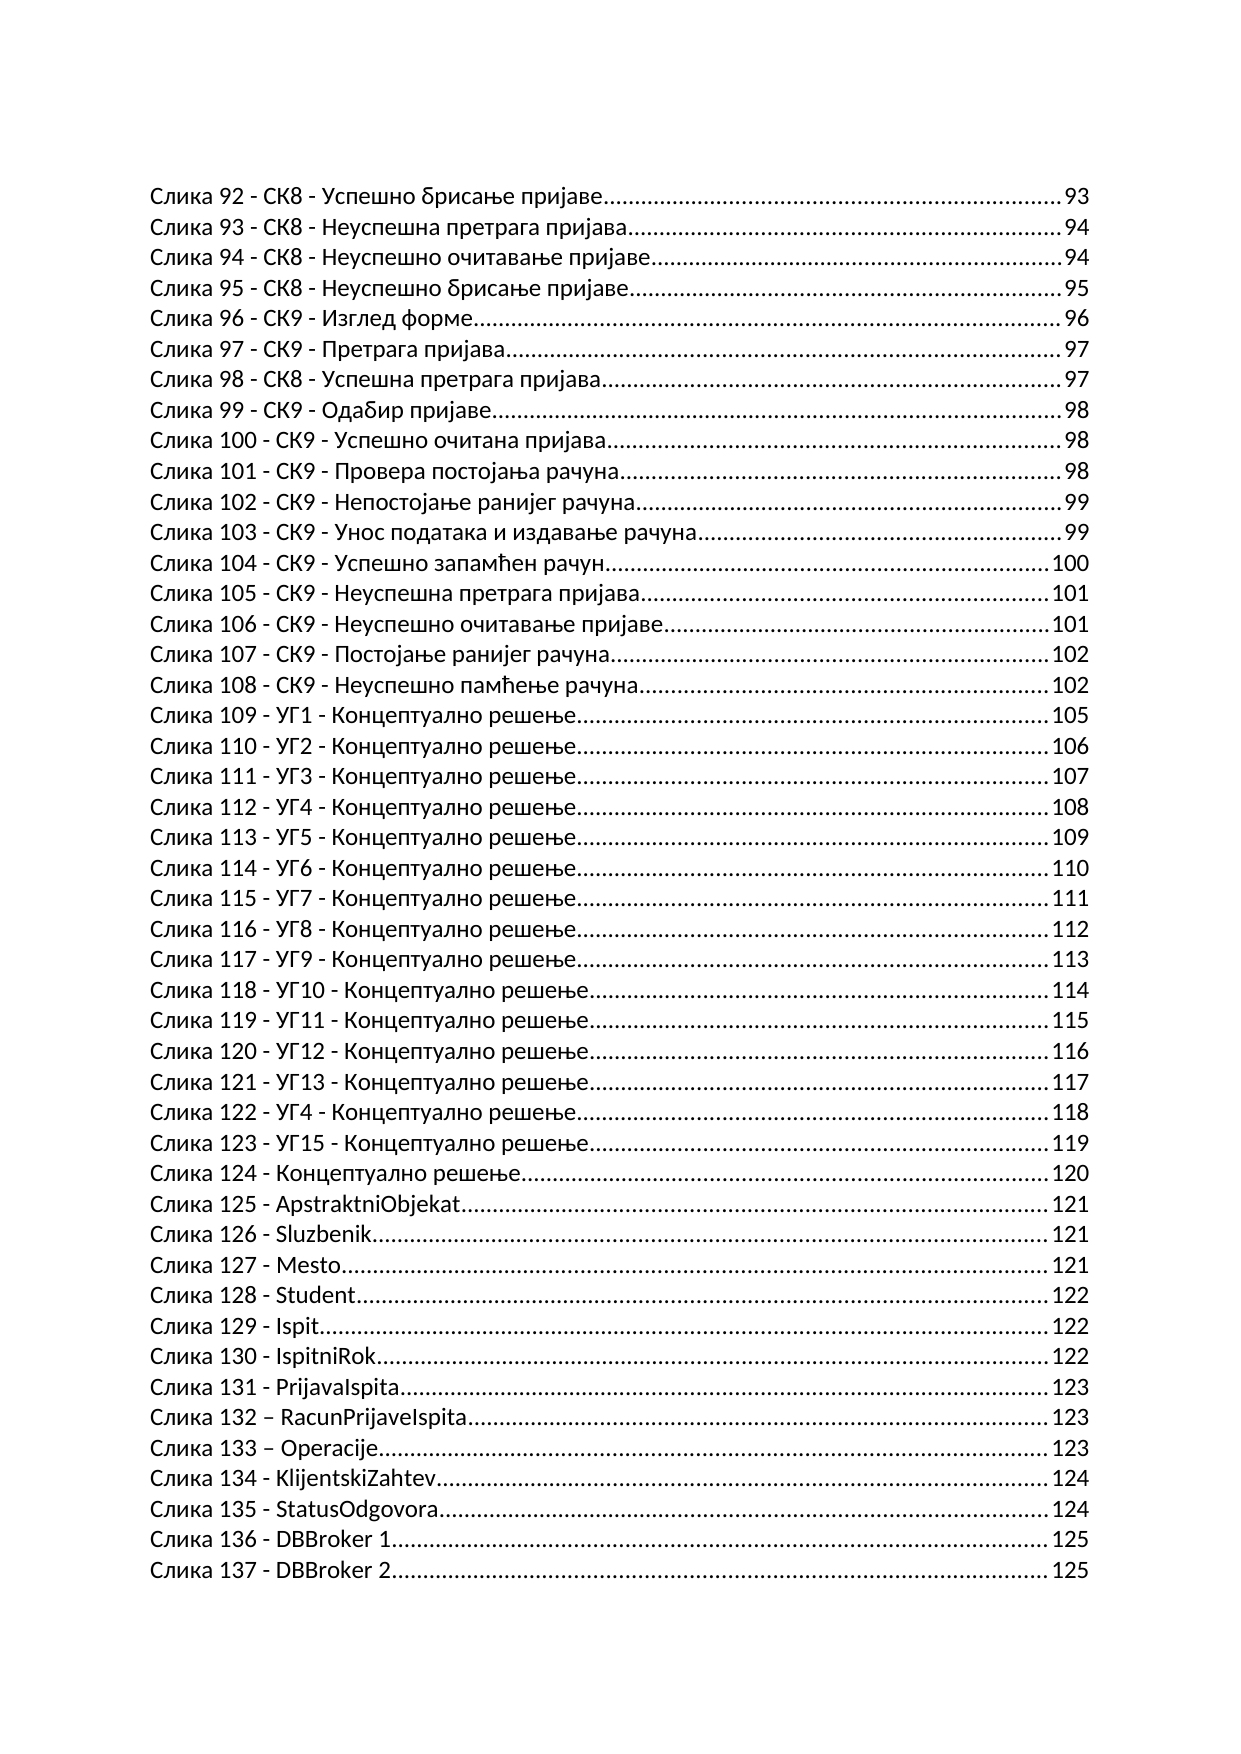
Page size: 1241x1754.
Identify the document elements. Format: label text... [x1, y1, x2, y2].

text Слика 137 - DBBroker 2 125 [150, 1554, 1090, 1584]
text Слика 134 - KlijentskiZahtev 124 [150, 1462, 1090, 1493]
text Слика 133 – Оperacije 123 [150, 1432, 1090, 1462]
text Слика 102 - СК9 - Непостојање ранијег рачуна 99 [150, 486, 1090, 516]
text Слика 132 – RacunPrijaveIspita 123 [150, 1401, 1090, 1432]
text Слика 125 - ApstraktniObjekat 121 [150, 1188, 1090, 1218]
text Слика 101 - СК9 - Провера постојања рачуна 98 [150, 455, 1090, 486]
text Слика 100 - СК9 - Успешно очитана пријава 98 [150, 425, 1090, 455]
text Слика 113 - УГ5 - Концептуално решење 109 [150, 821, 1090, 852]
text Слика 94 - СК8 - Неуспешно очитавање пријаве 94 [150, 242, 1090, 272]
text Слика 121 - УГ13 - Концептуално решење 117 [150, 1066, 1090, 1096]
text Слика 97 - СК9 - Претрага пријава 97 [150, 333, 1090, 364]
text Слика 93 - СК8 - Неуспешна претрага пријава 94 [150, 211, 1090, 242]
text Слика 117 - УГ9 - Концептуално решење 113 [150, 943, 1090, 974]
text Слика 105 - СК9 - Неуспешна претрага пријава 101 [150, 577, 1090, 608]
text Слика 98 - СК8 - Успешна претрага пријава 97 [150, 364, 1090, 394]
text Слика 135 - StatusOdgovora 124 [150, 1493, 1090, 1523]
text Слика 107 - СК9 - Постојање ранијег рачуна 102 [150, 638, 1090, 669]
text Слика 96 - СК9 - Изглед форме 96 [150, 303, 1090, 333]
text Слика 116 - УГ8 - Концептуално решење 112 [150, 913, 1090, 943]
text Слика 126 - Sluzbenik 121 [150, 1218, 1090, 1249]
text Слика 103 - СК9 - Унос података и издавање рачуна 99 [150, 516, 1090, 547]
text Слика 120 - УГ12 - Концептуално решење 116 [150, 1035, 1090, 1066]
text Слика 112 - УГ4 - Концептуално решење 108 [150, 791, 1090, 821]
text Слика 114 - УГ6 - Концептуално решење 110 [150, 852, 1090, 882]
text Слика 127 - Mesto 121 [150, 1249, 1090, 1279]
text Слика 109 - УГ1 - Концептуално решење 105 [150, 699, 1090, 730]
text Слика 128 - Student 122 [150, 1279, 1090, 1310]
text Слика 92 - СК8 - Успешно брисање пријаве 93 [150, 181, 1090, 211]
text Слика 119 - УГ11 - Концептуално решење 115 [150, 1004, 1090, 1035]
text Слика 129 - Ispit 122 [150, 1310, 1090, 1340]
text Слика 111 - УГ3 - Концептуално решење 107 [150, 760, 1090, 791]
text Слика 123 - УГ15 - Концептуално решење 119 [150, 1127, 1090, 1157]
text Слика 104 - СК9 - Успешно запамћен рачун 100 [150, 547, 1090, 577]
text Слика 136 - DBBroker 1 125 [150, 1523, 1090, 1554]
text Слика 124 - Концептуално решење 120 [150, 1157, 1090, 1188]
text Слика 122 - УГ4 - Концептуално решење 118 [150, 1096, 1090, 1127]
text Слика 115 - УГ7 - Концептуално решење 111 [150, 882, 1090, 913]
text Слика 108 - СК9 - Неуспешно памћење рачуна 102 [150, 669, 1090, 699]
text Слика 106 - СК9 - Неуспешно очитавање пријаве 101 [150, 608, 1090, 638]
text Слика 131 - PrijavaIspita 123 [150, 1371, 1090, 1401]
text Слика 110 - УГ2 - Концептуално решење 106 [150, 730, 1090, 760]
text Слика 95 - СК8 - Неуспешно брисање пријаве 95 [150, 272, 1090, 303]
text Слика 130 - IspitniRok 122 [150, 1340, 1090, 1371]
text Слика 99 - СК9 - Одабир пријаве 98 [150, 394, 1090, 425]
text Слика 118 - УГ10 - Концептуално решење 114 [150, 974, 1090, 1004]
